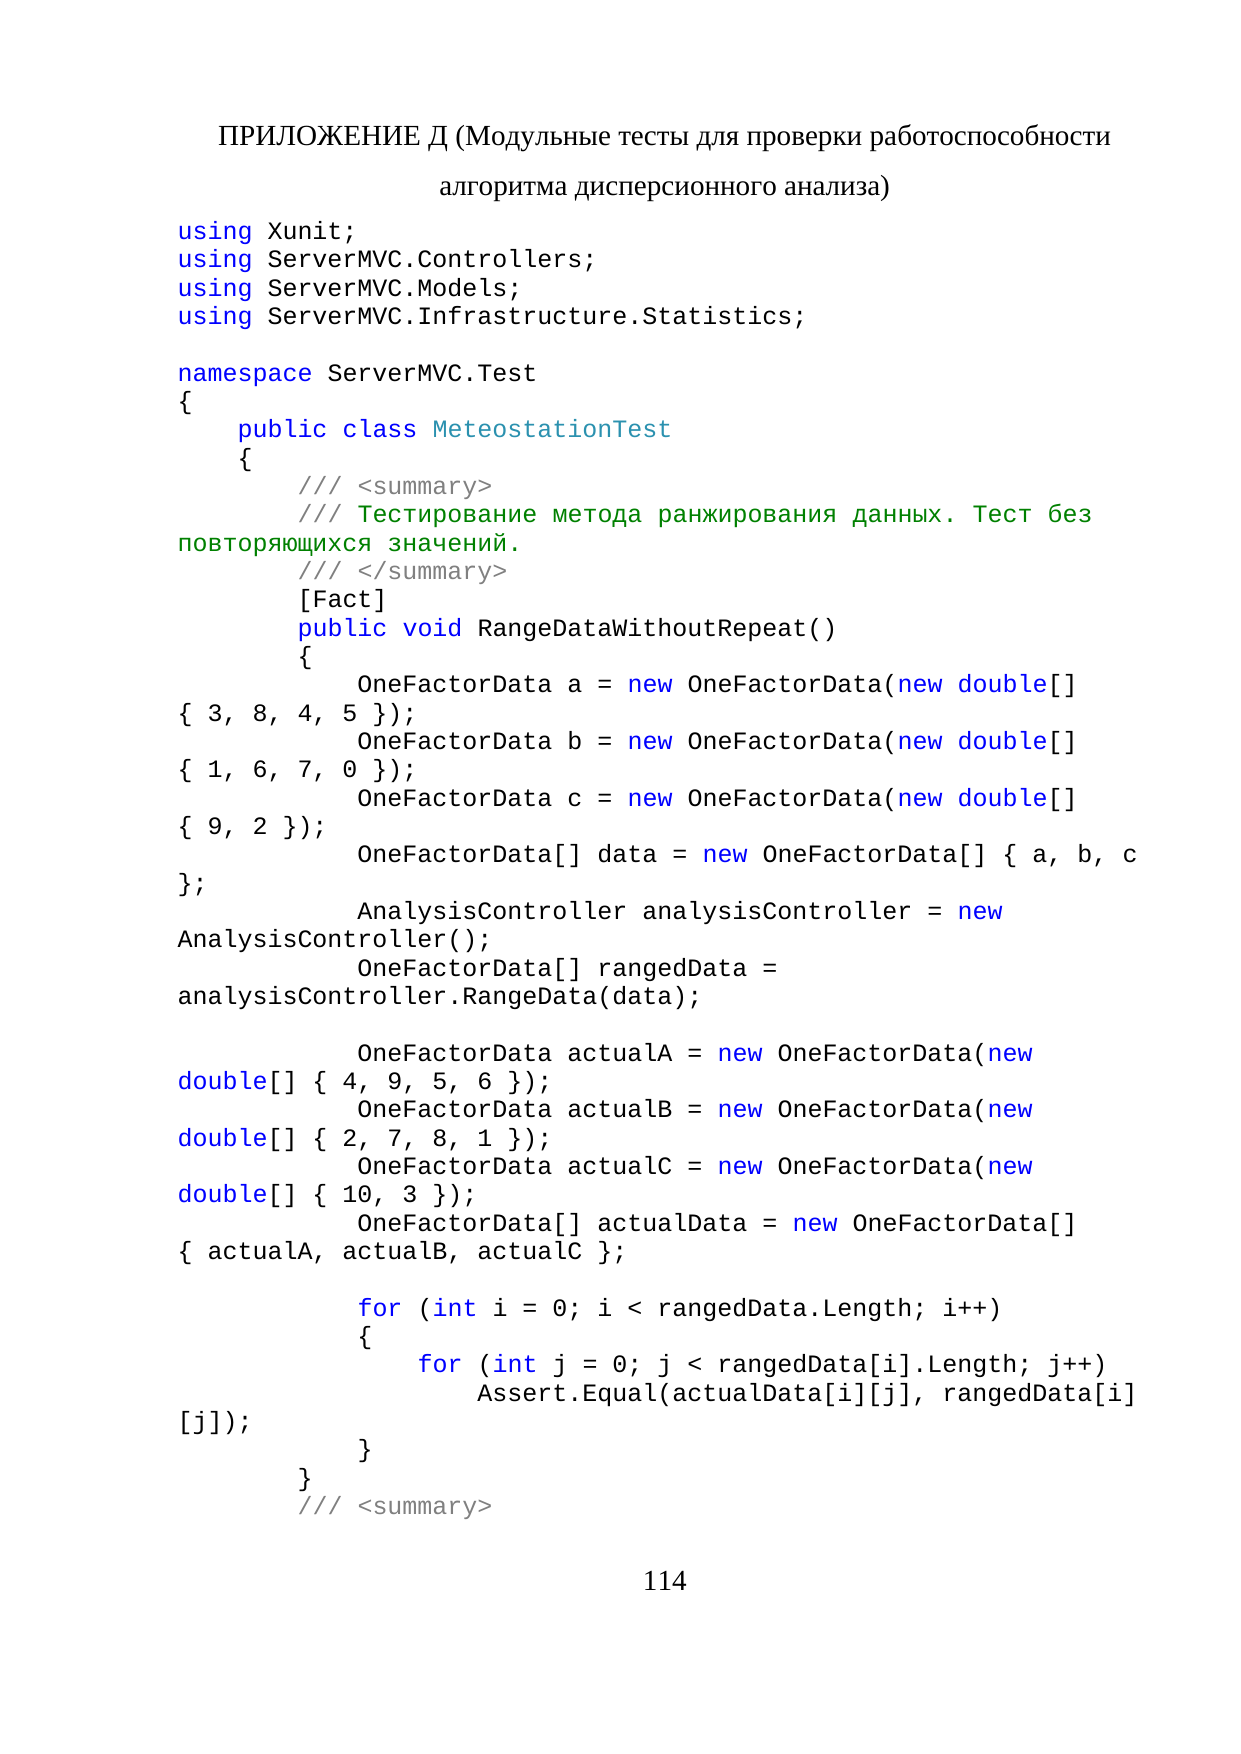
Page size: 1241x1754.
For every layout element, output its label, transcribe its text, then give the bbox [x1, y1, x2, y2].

text { [177, 389, 1152, 417]
text [Fact] [177, 587, 1152, 615]
text { [177, 1324, 1152, 1352]
text OneFactorData a = new OneFactorData(new double[] { 3, 8, 4, 5 }); [177, 672, 1152, 729]
text { [177, 644, 1152, 672]
text using ServerMVC.Models; [177, 275, 1152, 304]
text OneFactorData[] actualData = new OneFactorData[] { actualA, actualB, actualC }; [177, 1210, 1152, 1267]
text /// <summary> [177, 474, 1152, 502]
text } [177, 1437, 1152, 1465]
text AnalysisController analysisController = new AnalysisController(); [177, 899, 1152, 955]
subtitle ПРИЛОЖЕНИЕ Д (Модульные тесты для проверки работоспособности алгоритма дисперсионного анализа) [177, 118, 1152, 202]
text OneFactorData actualB = new OneFactorData(new double[] { 2, 7, 8, 1 }); [177, 1097, 1152, 1154]
text using ServerMVC.Controllers; [177, 247, 1152, 275]
text public void RangeDataWithoutRepeat() [177, 615, 1152, 644]
text public class MeteostationTest [177, 417, 1152, 445]
text Assert.Equal(actualData[i][j], rangedData[i][j]); [177, 1380, 1152, 1437]
text OneFactorData actualC = new OneFactorData(new double[] { 10, 3 }); [177, 1154, 1152, 1210]
text for (int i = 0; i < rangedData.Length; i++) [177, 1295, 1152, 1324]
text OneFactorData c = new OneFactorData(new double[] { 9, 2 }); [177, 785, 1152, 842]
text /// <summary> [177, 1494, 1152, 1522]
text } [177, 1465, 1152, 1494]
text namespace ServerMVC.Test [177, 360, 1152, 389]
text { [177, 445, 1152, 474]
text OneFactorData actualA = new OneFactorData(new double[] { 4, 9, 5, 6 }); [177, 1040, 1152, 1097]
text /// </summary> [177, 559, 1152, 587]
text OneFactorData b = new OneFactorData(new double[] { 1, 6, 7, 0 }); [177, 729, 1152, 785]
text OneFactorData[] data = new OneFactorData[] { a, b, c }; [177, 842, 1152, 899]
text /// Тестирование метода ранжирования данных. Тест без повторяющихся значений. [177, 502, 1152, 559]
text using ServerMVC.Infrastructure.Statistics; [177, 304, 1152, 332]
text OneFactorData[] rangedData = analysisController.RangeData(data); [177, 955, 1152, 1012]
text using Xunit; [177, 219, 1152, 247]
text for (int j = 0; j < rangedData[i].Length; j++) [177, 1352, 1152, 1380]
